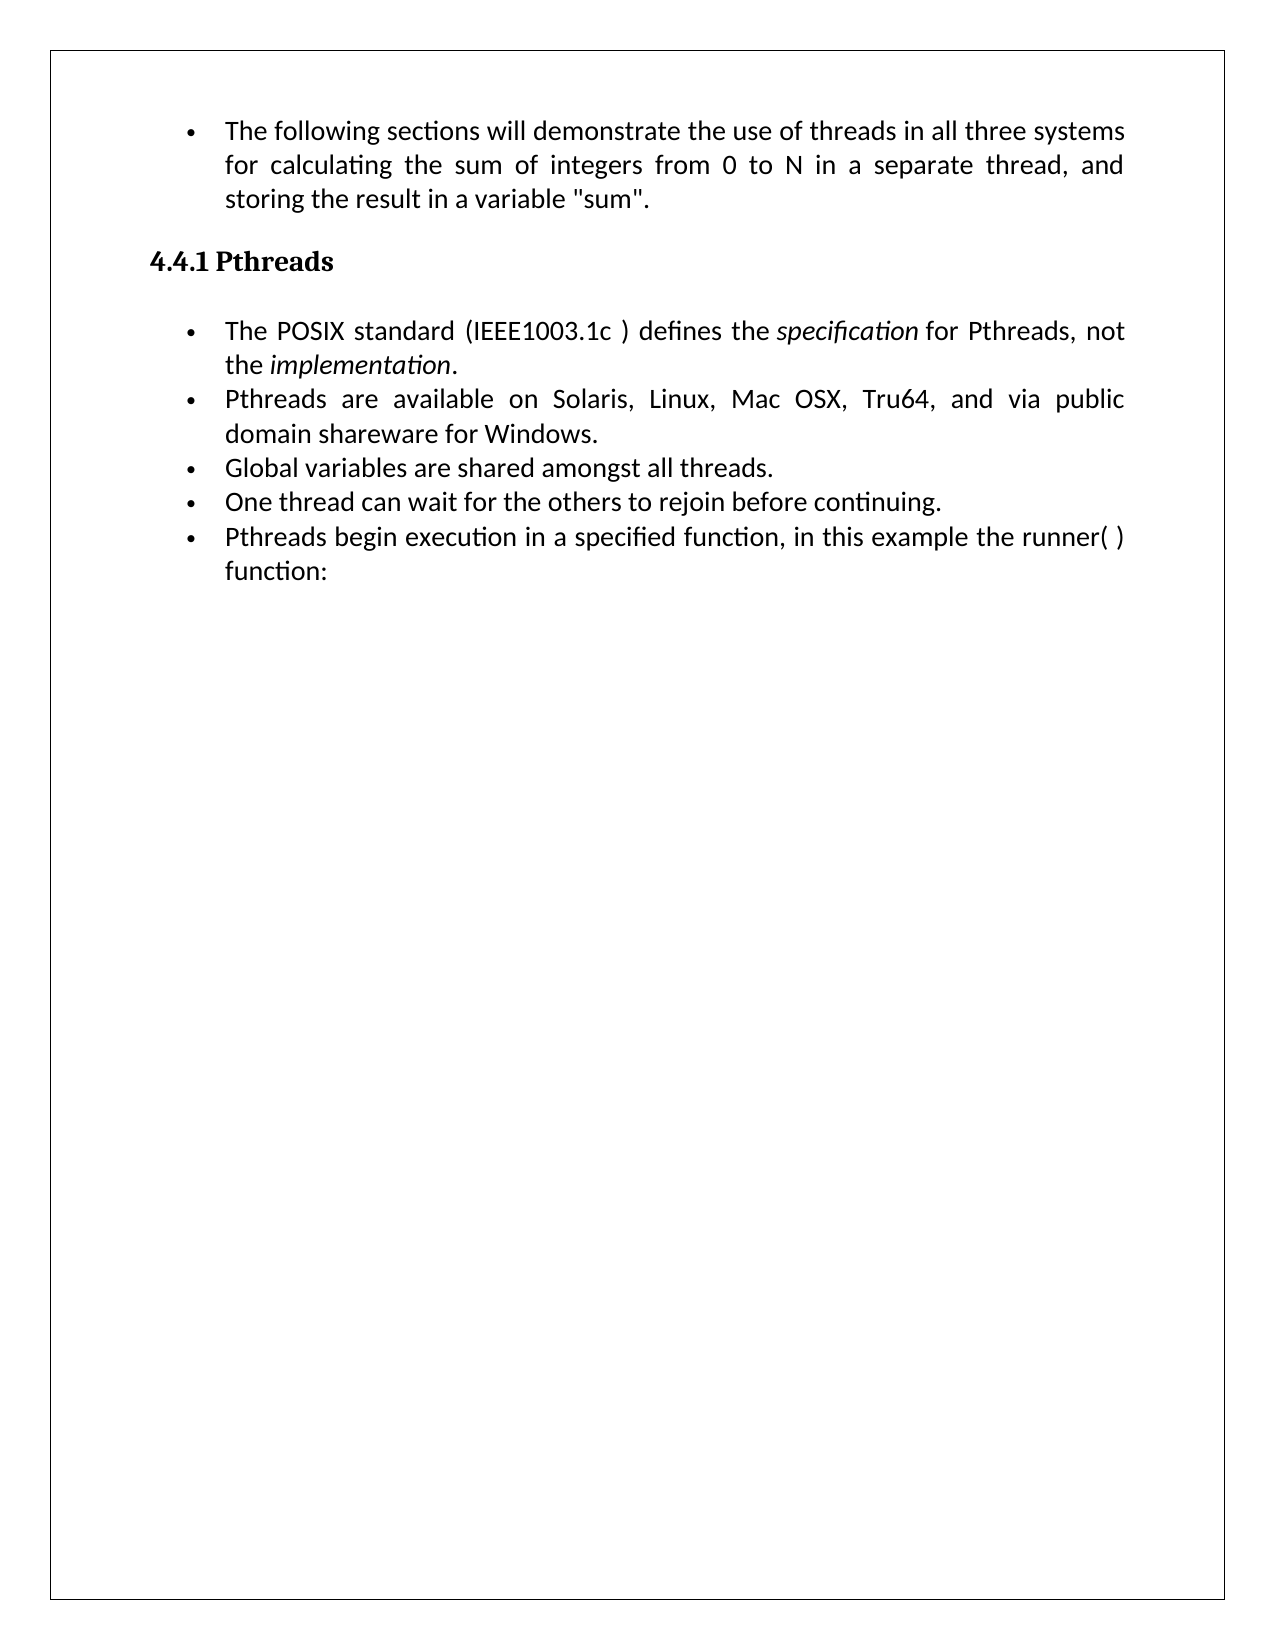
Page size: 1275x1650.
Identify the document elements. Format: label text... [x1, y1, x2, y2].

list The POSIX standard (IEEE1003.1c ) defines the specification for Pthreads, not the implementation. [187, 312, 1125, 381]
list The following sections will demonstrate the use of threads in all three systems for calculating the sum of integers from 0 to N in a separate thread, and storing the result in a variable "sum". [187, 112, 1125, 216]
list Pthreads begin execution in a specified function, in this example the runner( ) function: [187, 519, 1125, 587]
list One thread can wait for the others to rejoin before continuing. [187, 484, 1125, 519]
subtitle 4.4.1 Pthreads [150, 245, 1125, 278]
list Global variables are shared amongst all threads. [187, 450, 1125, 484]
list Pthreads are available on Solaris, Linux, Mac OSX, Tru64, and via public domain shareware for Windows. [187, 381, 1125, 450]
